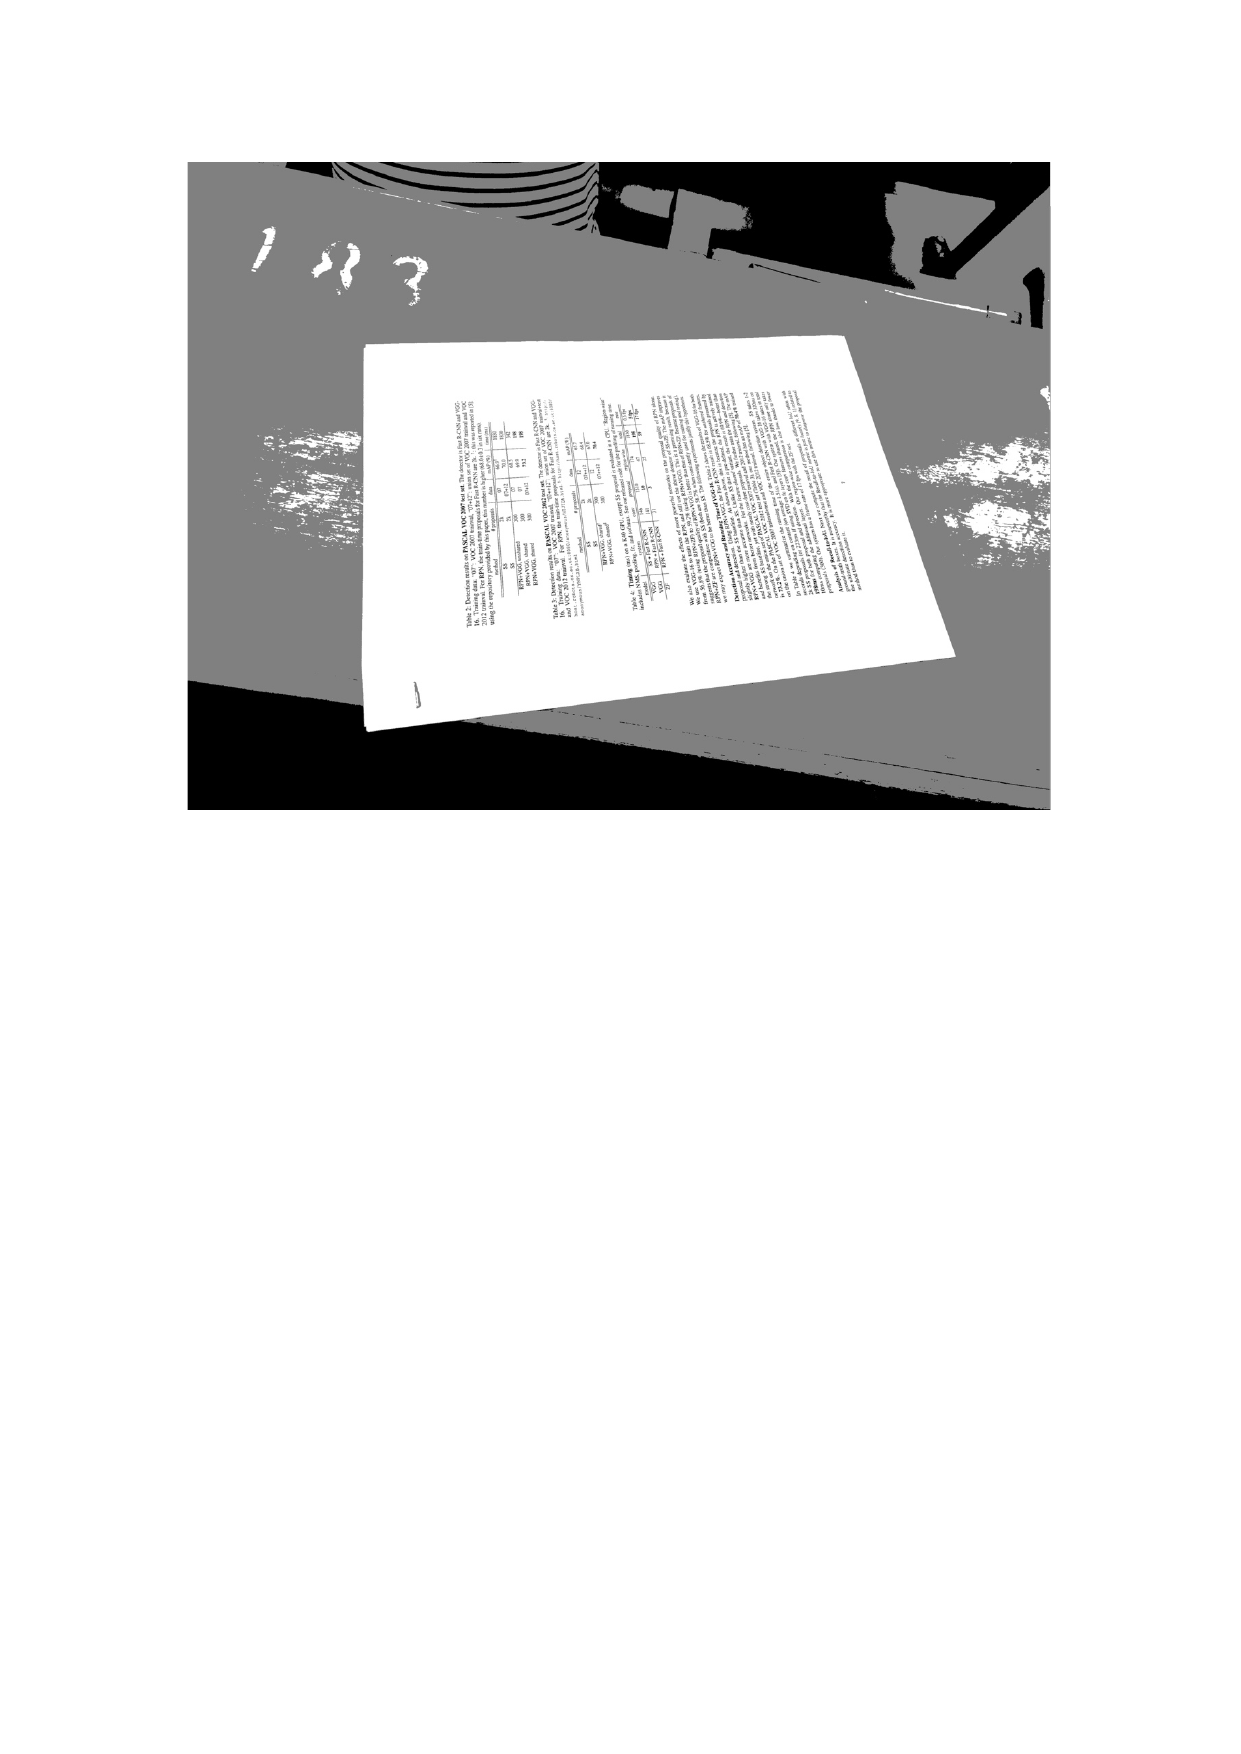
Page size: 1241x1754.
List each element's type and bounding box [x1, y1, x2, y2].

picture [187, 162, 1051, 810]
